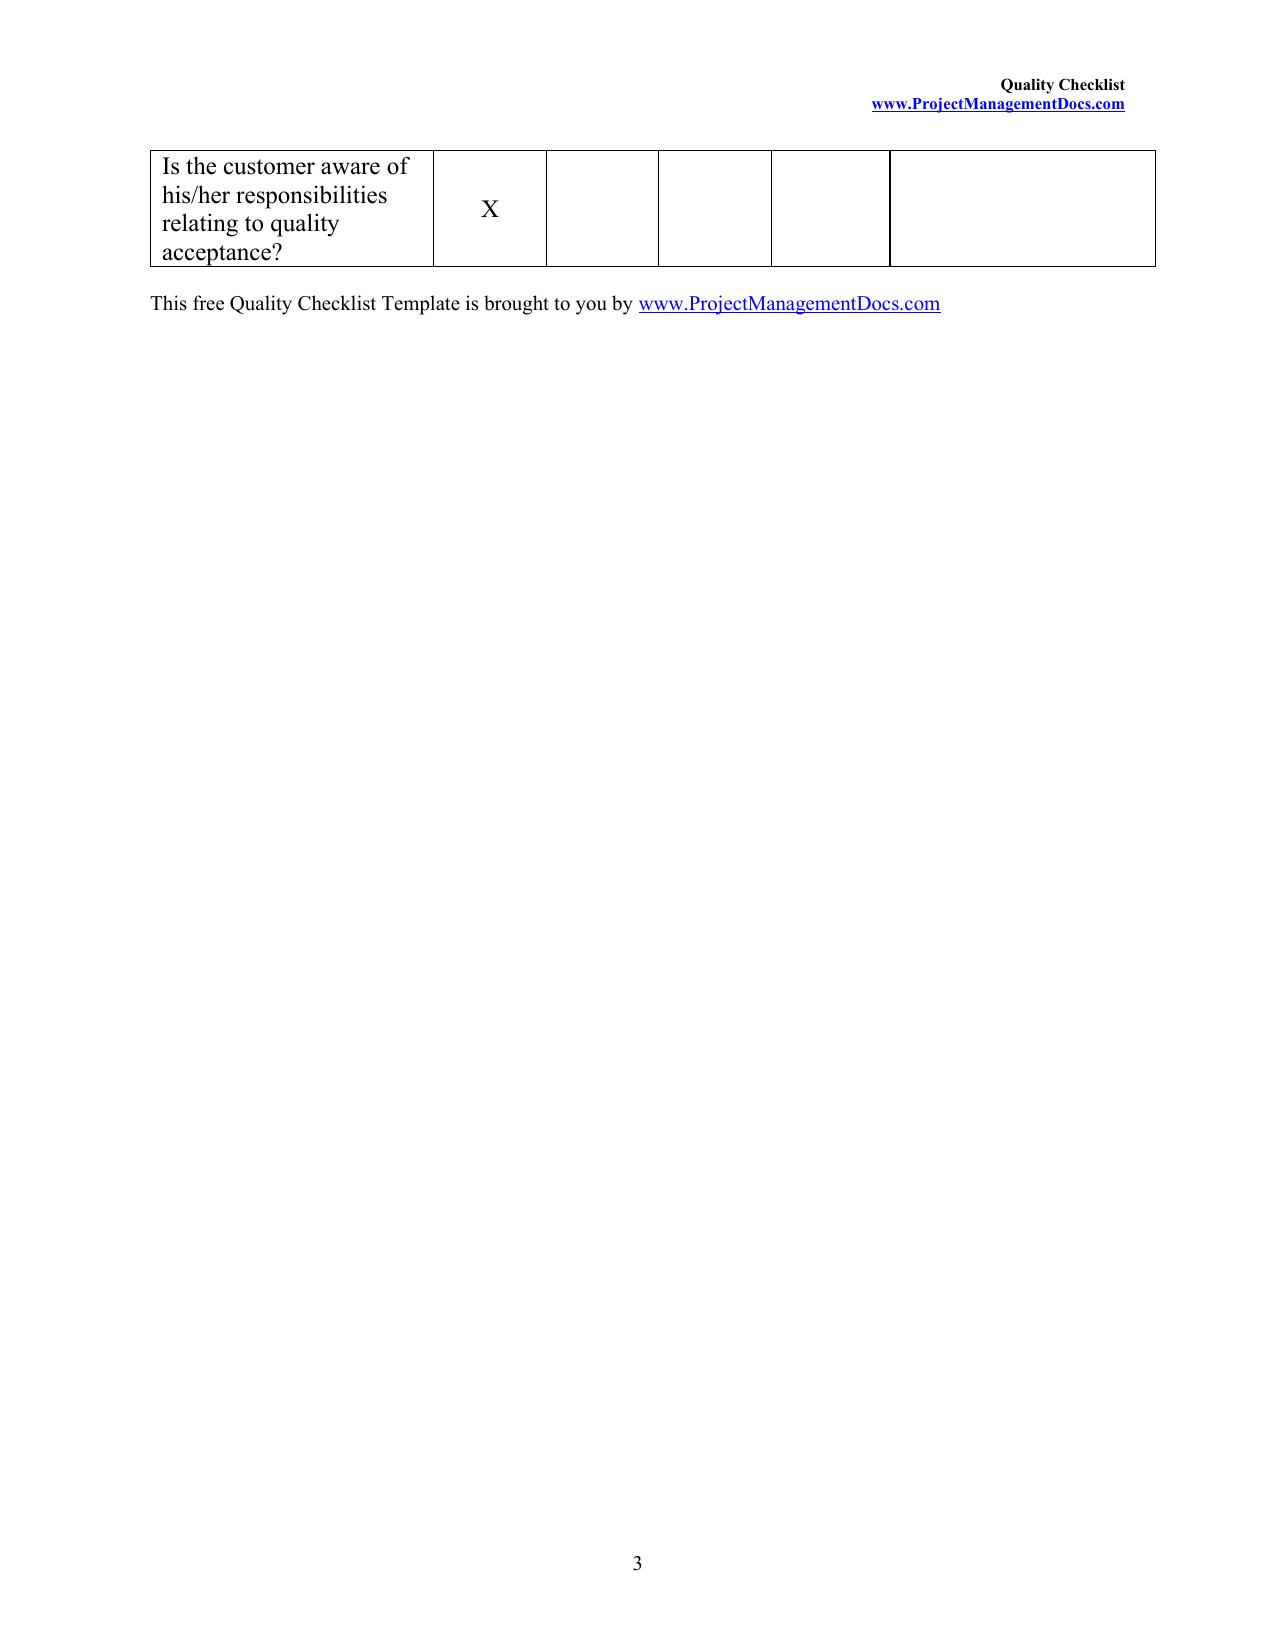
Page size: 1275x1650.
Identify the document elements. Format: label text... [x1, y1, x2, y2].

table_cell [891, 151, 1155, 266]
text This free Quality Checklist Template is brought to you by www.ProjectManagementDocs.com [150, 291, 1125, 315]
table_cell [547, 151, 658, 266]
table_cell X [434, 151, 546, 266]
table_cell [772, 151, 889, 266]
table_cell [659, 151, 771, 266]
table_cell Is the customer aware of his/her responsibilities relating to quality acceptance? [151, 151, 433, 266]
